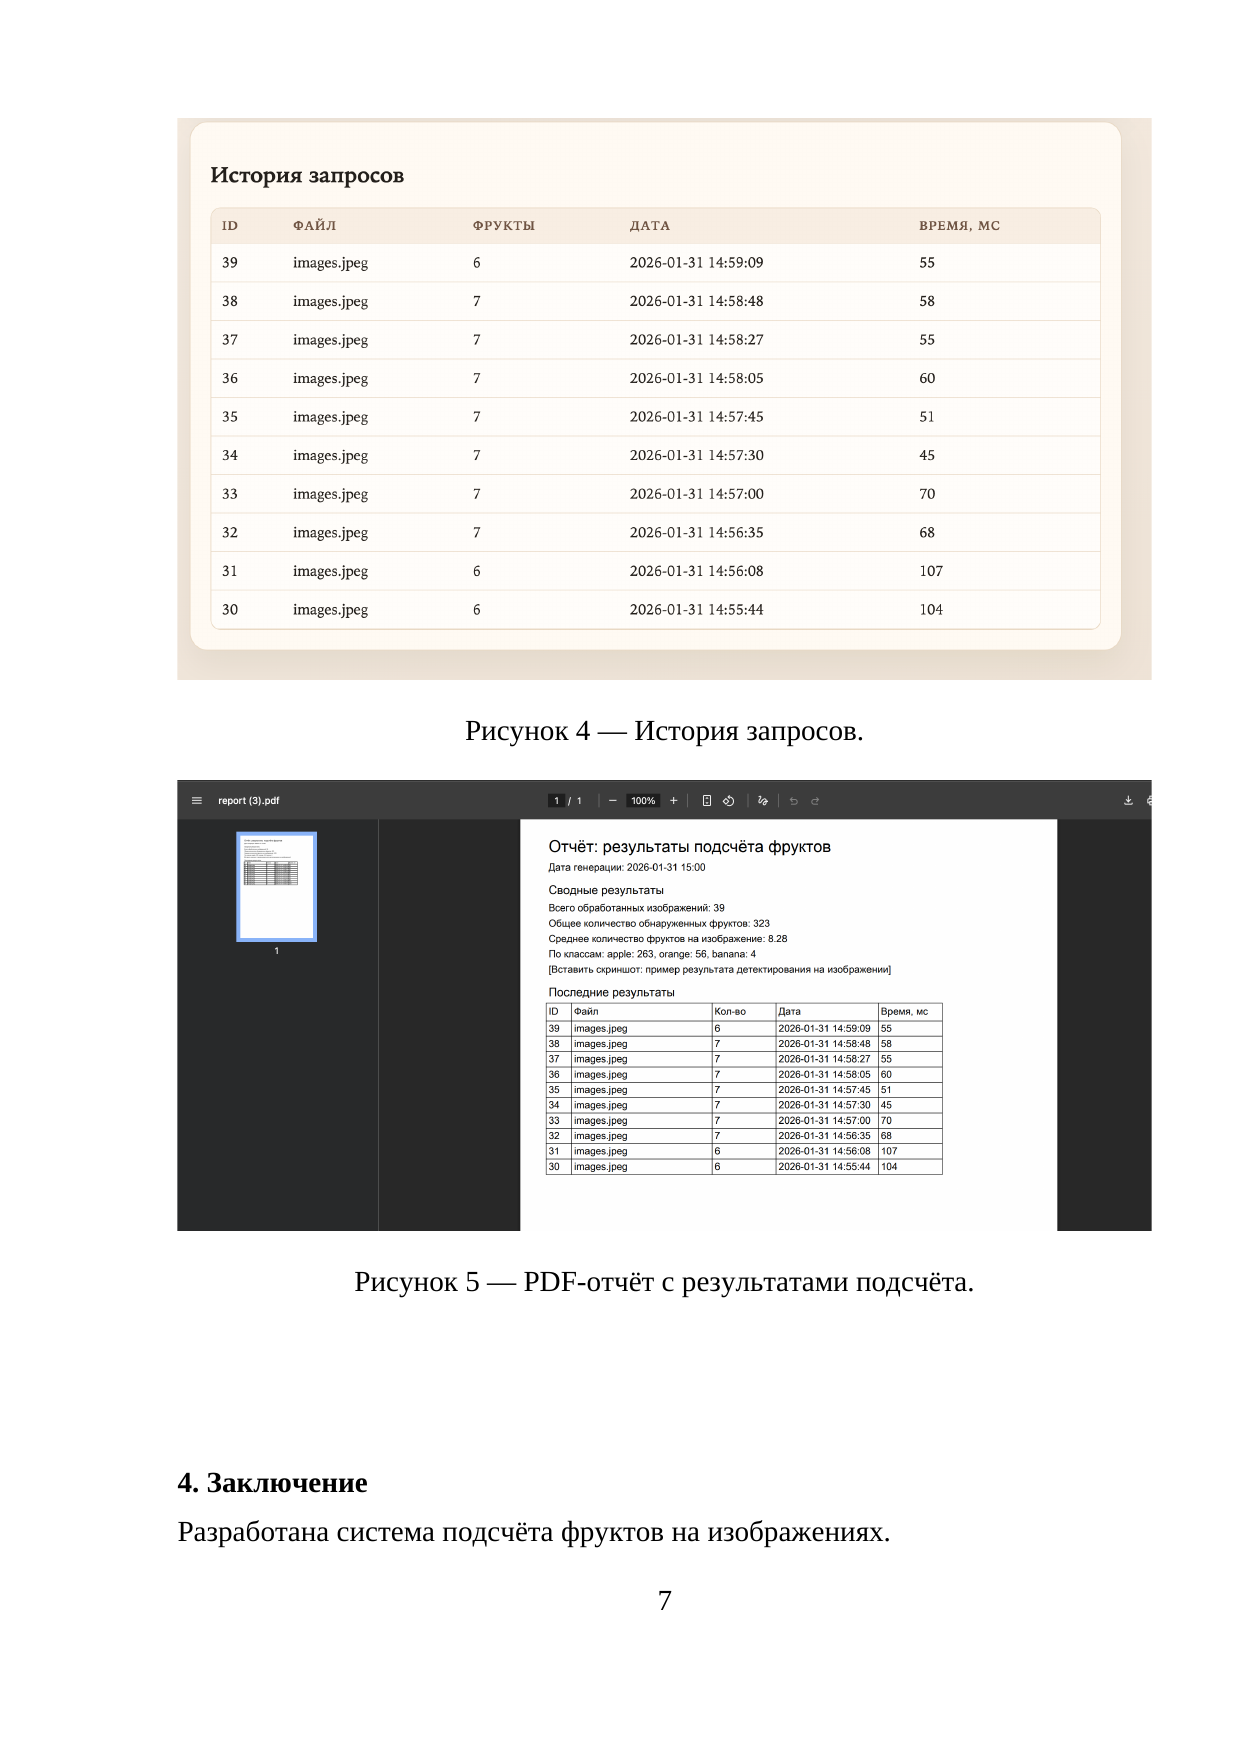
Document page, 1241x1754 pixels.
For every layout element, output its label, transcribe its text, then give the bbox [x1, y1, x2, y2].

text Рисунок 4 — История запросов. [177, 713, 1152, 747]
subtitle 4. Заключение [177, 1465, 1152, 1499]
picture [177, 780, 1152, 1231]
text Разработана система подсчёта фруктов на изображениях. [177, 1514, 1152, 1547]
picture [177, 118, 1152, 680]
text Рисунок 5 — PDF-отчёт с результатами подсчёта. [177, 1264, 1152, 1298]
